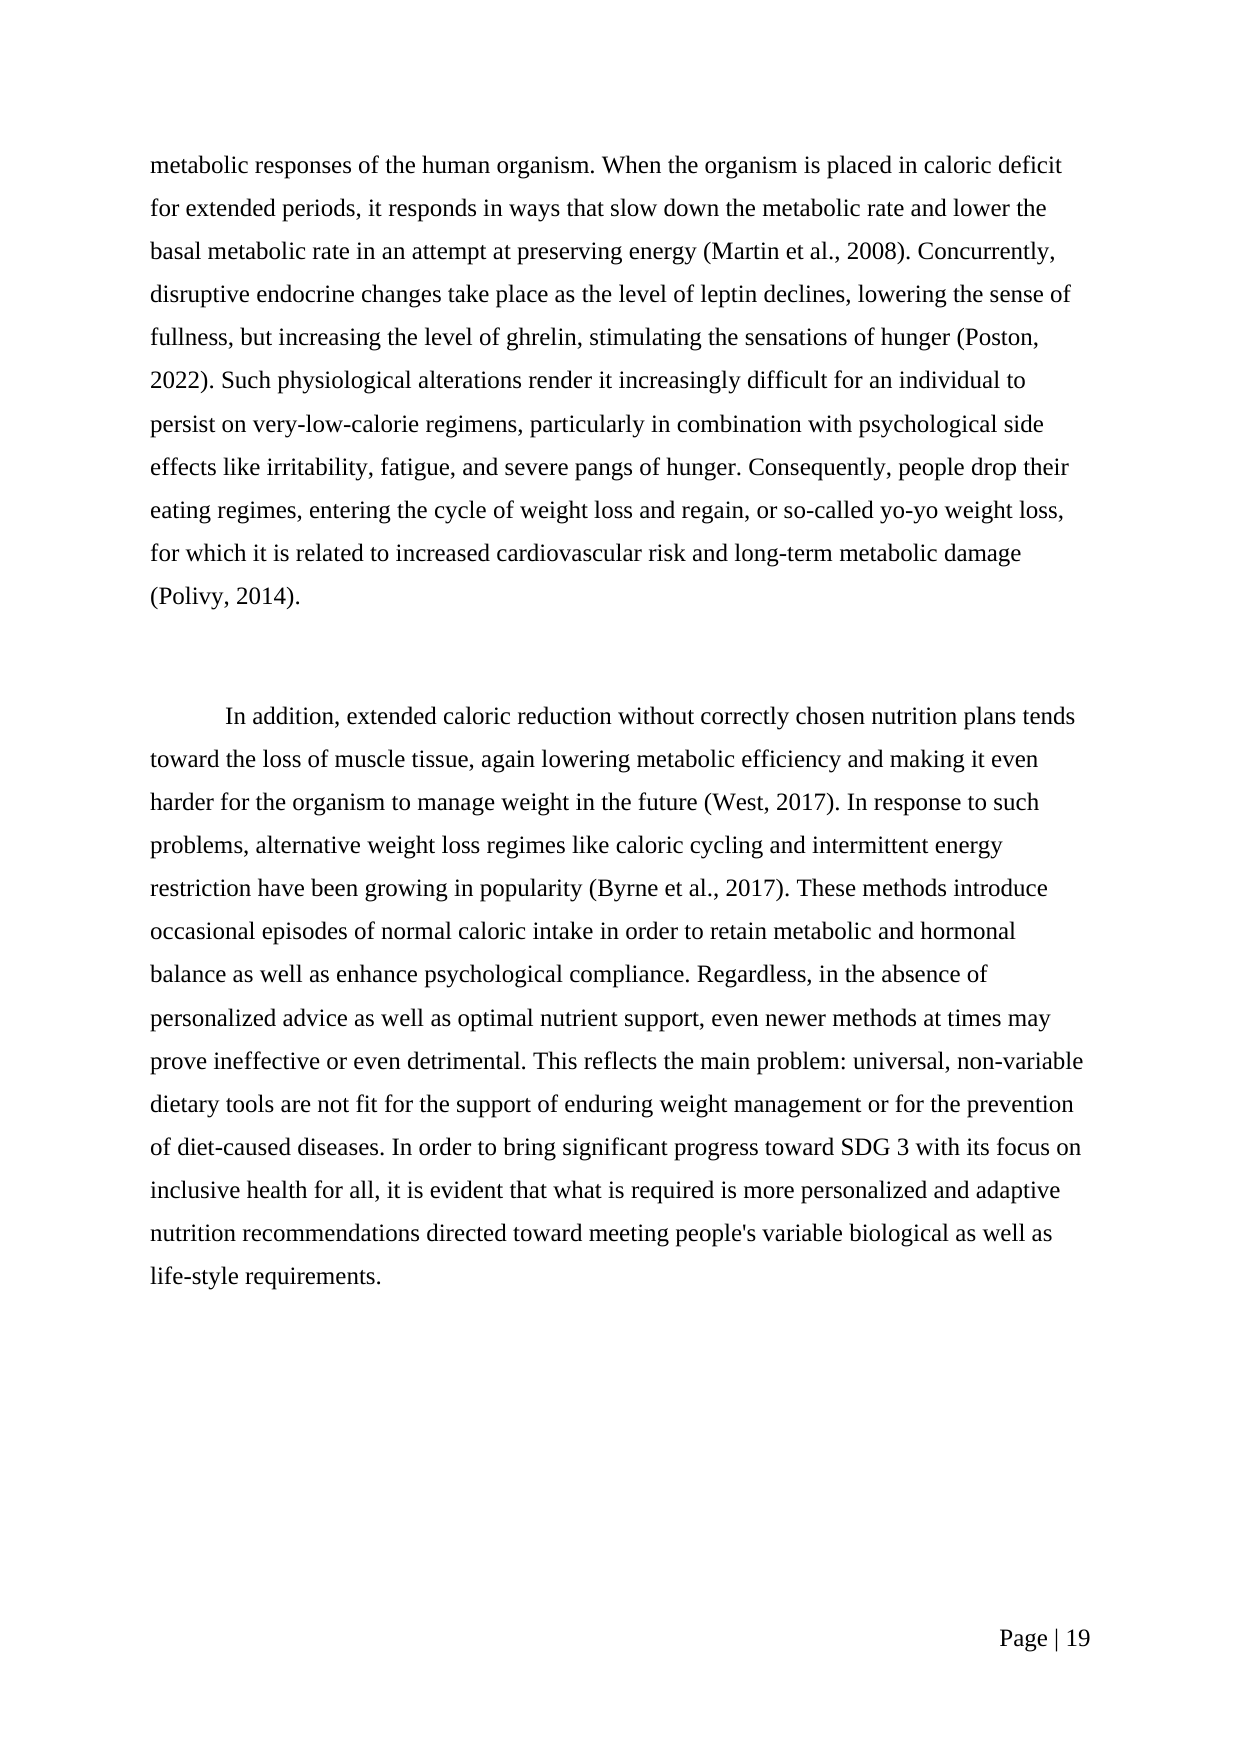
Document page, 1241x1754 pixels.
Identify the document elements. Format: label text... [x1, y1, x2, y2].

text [150, 150, 1090, 610]
text In addition, extended caloric reduction without correctly chosen nutrition plans tends toward the loss of muscle tissue, again lowering metabolic efficiency and making it even harder for the organism to manage weight in the future (West, 2017). In response to such problems, alternative weight loss regimes like caloric cycling and intermittent energy restriction have been growing in popularity (Byrne et al., 2017). These methods introduce occasional episodes of normal caloric intake in order to retain metabolic and hormonal balance as well as enhance psychological compliance. Regardless, in the absence of personalized advice as well as optimal nutrient support, even newer methods at times may prove ineffective or even detrimental. This reflects the main problem: universal, non-variable dietary tools are not fit for the support of enduring weight management or for the prevention of diet-caused diseases. In order to bring significant progress toward SDG 3 with its focus on inclusive health for all, it is evident that what is required is more personalized and adaptive nutrition recommendations directed toward meeting people's variable biological as well as life-style requirements. [150, 701, 1090, 1290]
